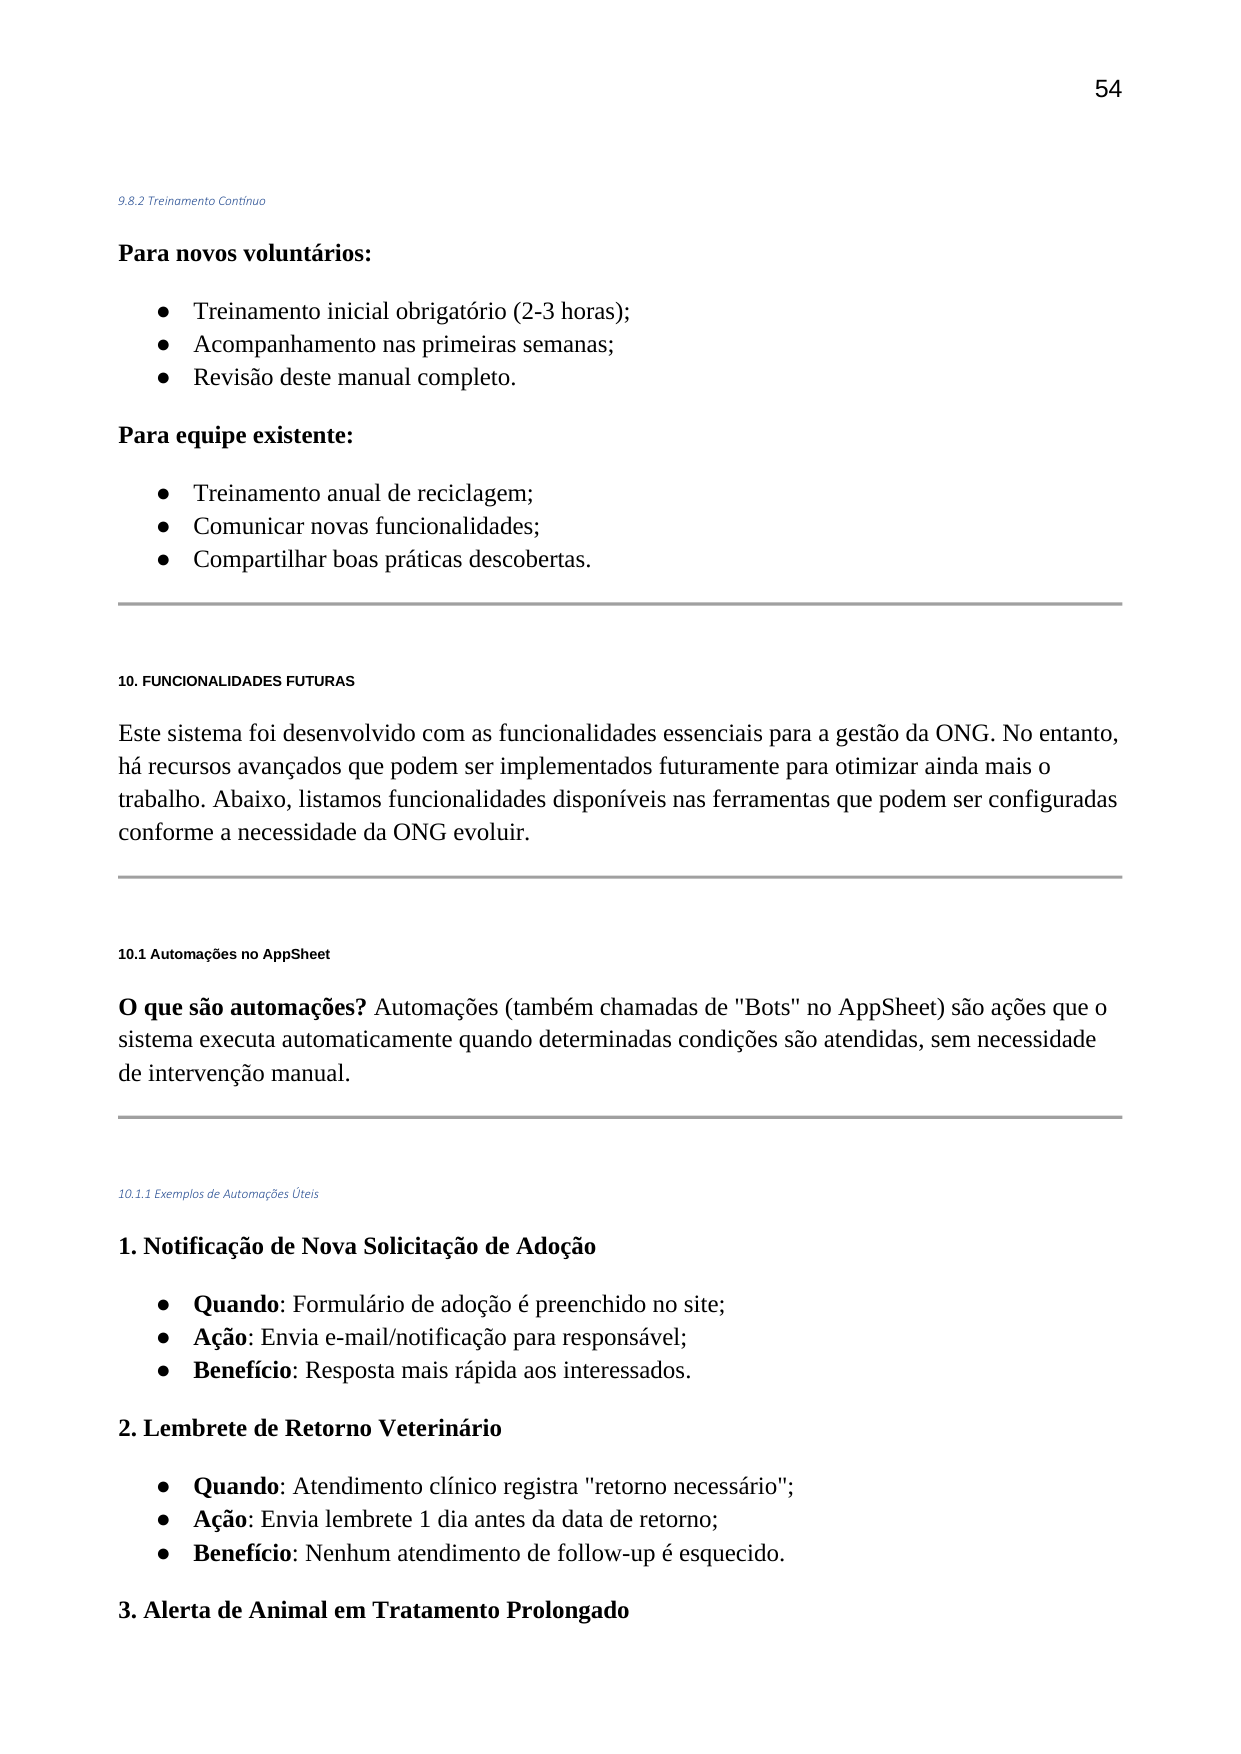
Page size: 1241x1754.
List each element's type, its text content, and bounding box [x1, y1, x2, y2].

text Para equipe existente: [118, 420, 1122, 449]
subtitle 10. FUNCIONALIDADES FUTURAS [118, 660, 1122, 689]
list Treinamento anual de reciclagem; [156, 478, 1122, 507]
subtitle 9.8.2 Treinamento Contínuo [118, 180, 1122, 208]
list Ação: Envia e-mail/notificação para responsável; [156, 1322, 1122, 1351]
text 1. Notificação de Nova Solicitação de Adoção [118, 1231, 1122, 1259]
text 3. Alerta de Animal em Tratamento Prolongado [118, 1596, 1122, 1624]
list Ação: Envia lembrete 1 dia antes da data de retorno; [156, 1504, 1122, 1533]
list Revisão deste manual completo. [156, 362, 1122, 391]
list Quando: Atendimento clínico registra "retorno necessário"; [156, 1471, 1122, 1500]
text Este sistema foi desenvolvido com as funcionalidades essenciais para a gestão da ONG. No entanto, há recursos avançados que podem ser implementados futuramente para otimizar ainda mais o trabalho. Abaixo, listamos funcionalidades disponíveis nas ferramentas que podem ser configuradas conforme a necessidade da ONG evoluir. [118, 718, 1122, 846]
text Para novos voluntários: [118, 238, 1122, 266]
subtitle 10.1 Automações no AppSheet [118, 933, 1122, 962]
list Comunicar novas funcionalidades; [156, 511, 1122, 540]
text 2. Lembrete de Retorno Veterinário [118, 1413, 1122, 1442]
list Acompanhamento nas primeiras semanas; [156, 329, 1122, 358]
list Treinamento inicial obrigatório (2-3 horas); [156, 296, 1122, 324]
list Compartilhar boas práticas descobertas. [156, 544, 1122, 573]
text O que são automações? Automações (também chamadas de "Bots" no AppSheet) são ações que o sistema executa automaticamente quando determinadas condições são atendidas, sem necessidade de intervenção manual. [118, 992, 1122, 1086]
list Benefício: Nenhum atendimento de follow-up é esquecido. [156, 1537, 1122, 1566]
subtitle 10.1.1 Exemplos de Automações Úteis [118, 1174, 1122, 1202]
list Benefício: Resposta mais rápida aos interessados. [156, 1355, 1122, 1384]
list Quando: Formulário de adoção é preenchido no site; [156, 1289, 1122, 1318]
